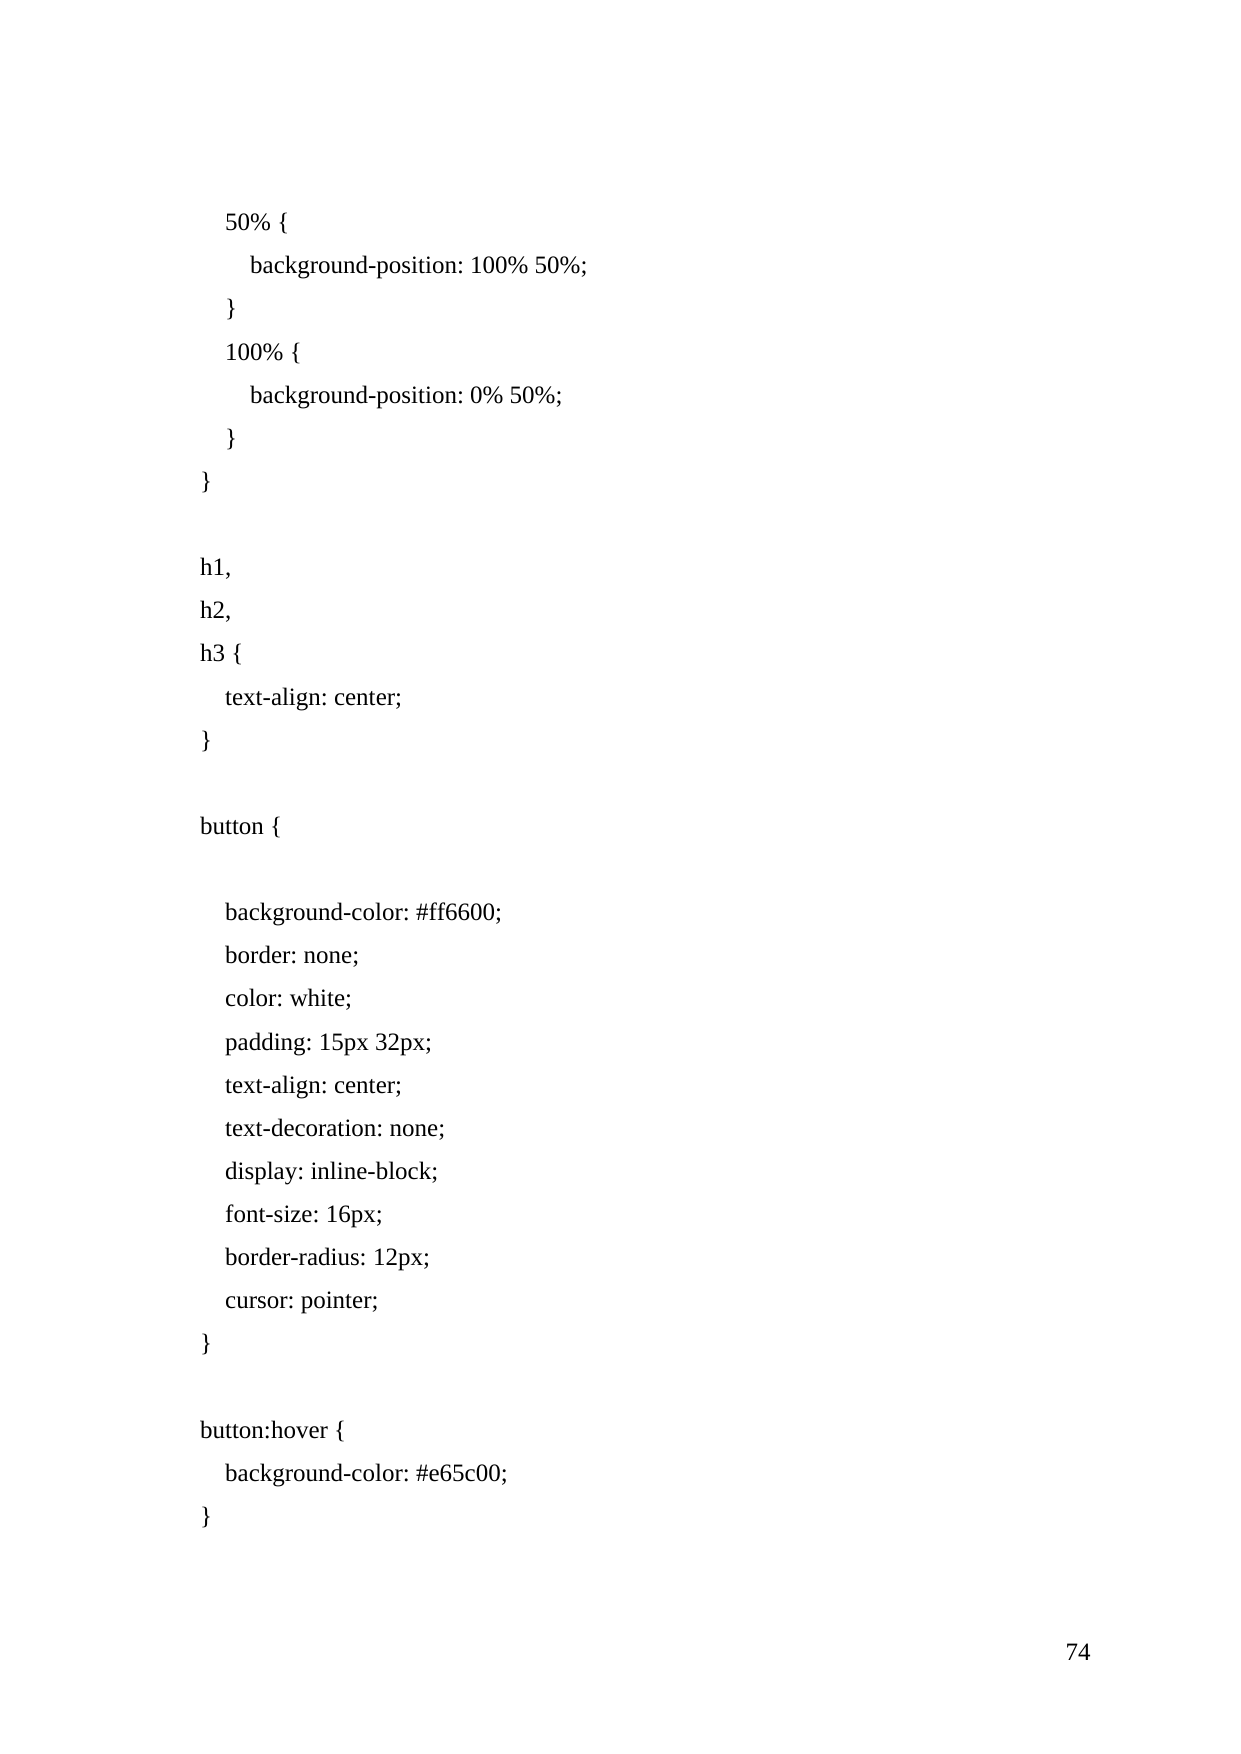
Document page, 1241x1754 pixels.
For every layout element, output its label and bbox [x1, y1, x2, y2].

text [150, 207, 1090, 1573]
